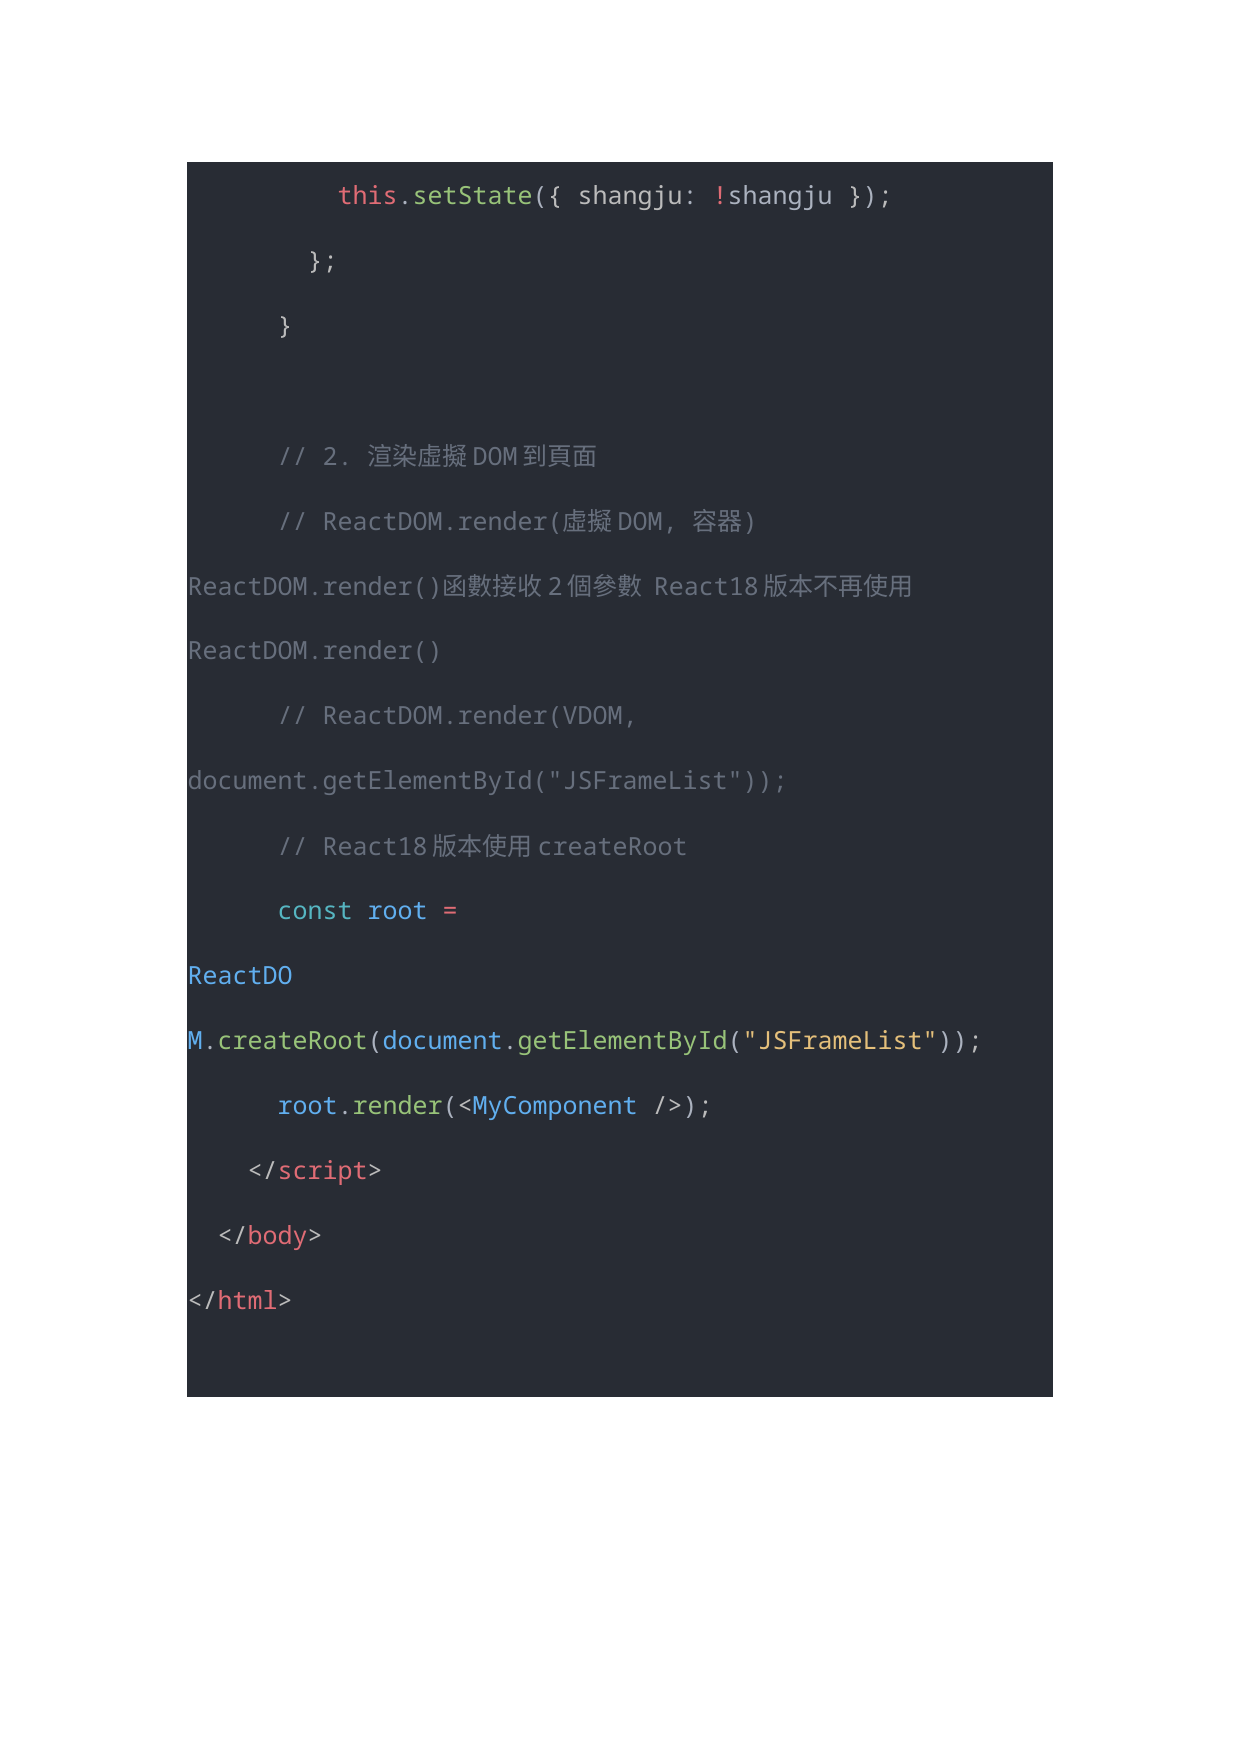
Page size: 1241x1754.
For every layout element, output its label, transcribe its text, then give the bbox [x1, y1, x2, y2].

text root.render(<MyComponent />); [187, 1072, 1053, 1137]
text // ReactDOM.render(虛擬DOM, 容器) ReactDOM.render()函數接收2個參數 React18版本不再使用ReactDOM.render() [187, 487, 1053, 682]
text </script> [187, 1137, 1053, 1202]
text }; [187, 227, 1053, 292]
text // 2. 渲染虛擬DOM到頁面 [187, 422, 1053, 487]
text </body> [187, 1202, 1053, 1267]
text // React18版本使用createRoot [187, 812, 1053, 877]
text // ReactDOM.render(VDOM, document.getElementById("JSFrameList")); [187, 682, 1053, 812]
text this.setState({ shangju: !shangju }); [187, 162, 1053, 227]
text const root = ReactDOM.createRoot(document.getElementById("JSFrameList")); [187, 877, 1053, 1072]
text </html> [187, 1267, 1053, 1332]
text } [187, 292, 1053, 357]
